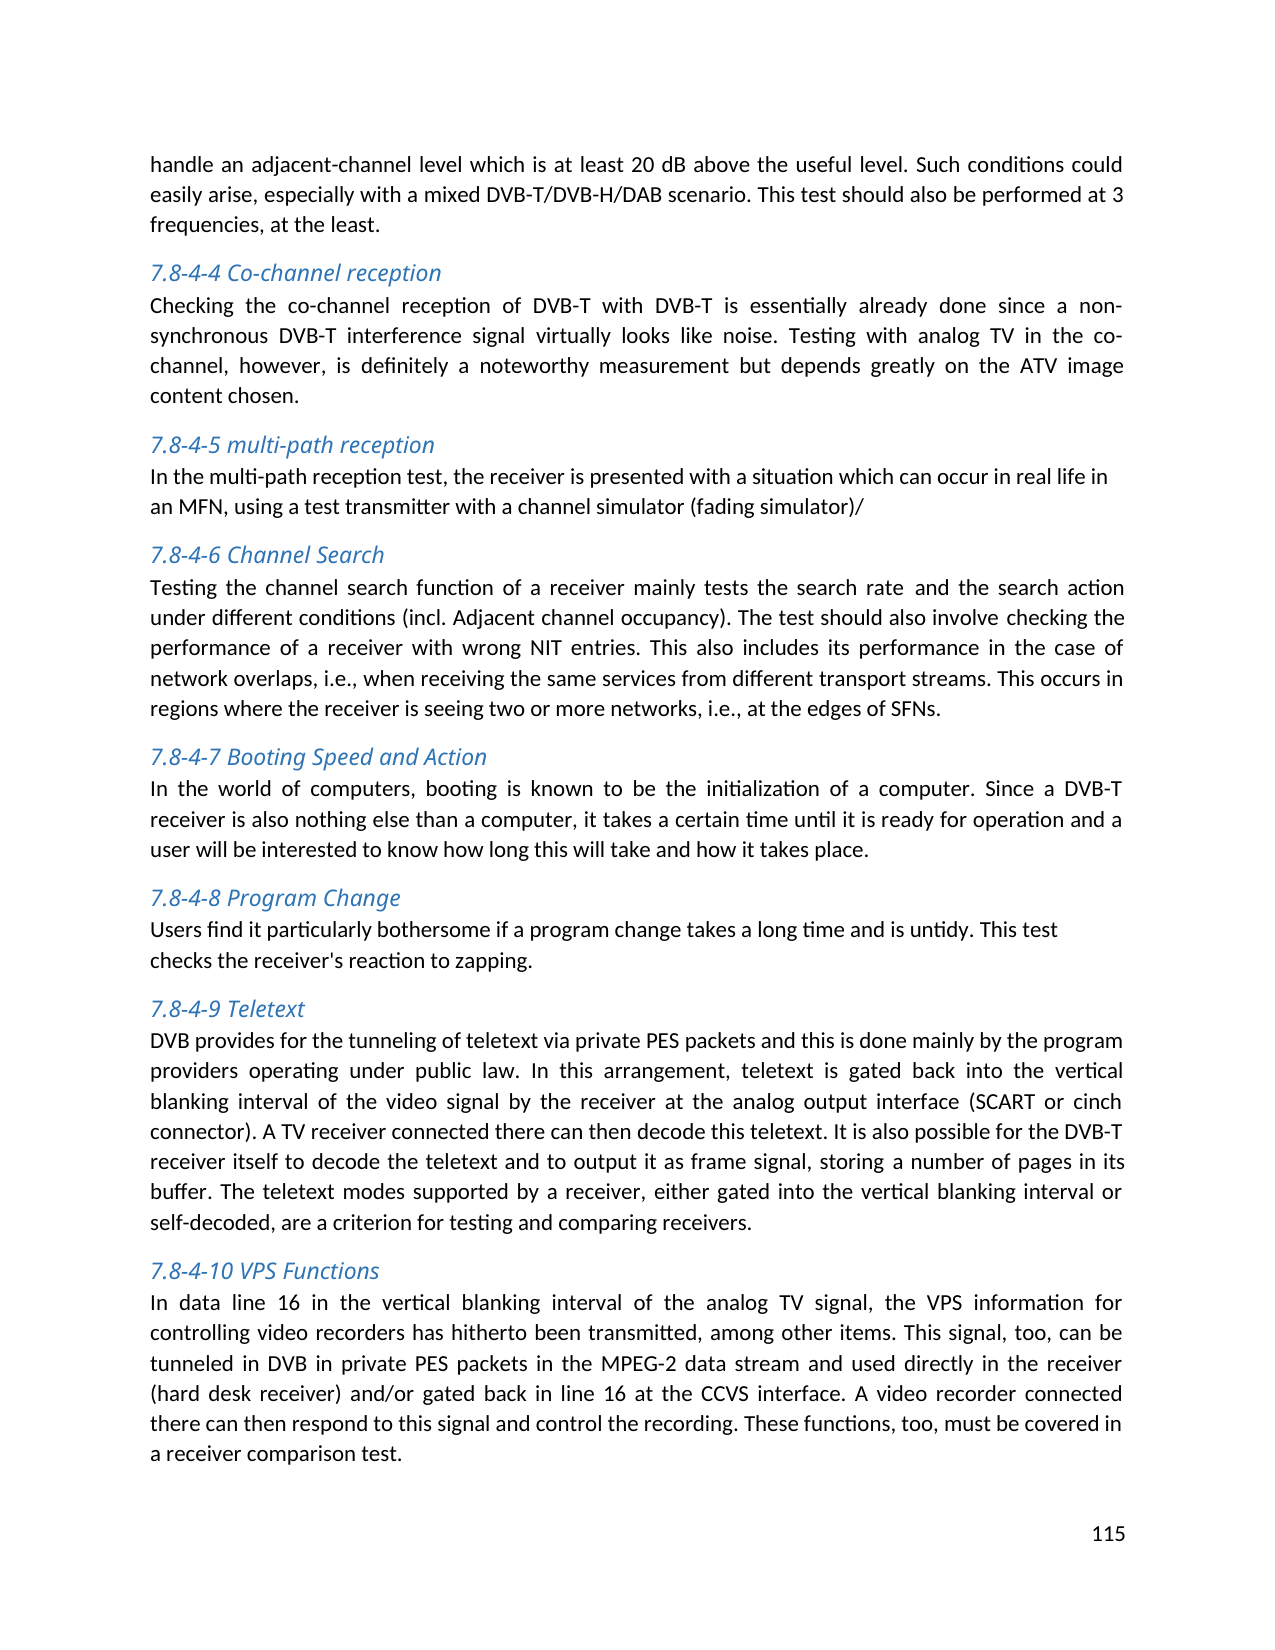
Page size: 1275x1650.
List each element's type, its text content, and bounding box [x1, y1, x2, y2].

text In the multi-path reception test, the receiver is presented with a situation which can occur in real life in an MFN, using a test transmitter with a channel simulator (fading simulator)/ [150, 462, 1125, 521]
text In data line 16 in the vertical blanking interval of the analog TV signal, the VPS information for controlling video recorders has hitherto been transmitted, among other items. This signal, too, can be tunneled in DVB in private PES packets in the MPEG-2 data stream and used directly in the receiver (hard desk receiver) and/or gated back in line 16 at the CCVS interface. A video recorder connected there can then respond to this signal and control the recording. These functions, too, must be covered in a receiver comparison test. [150, 1288, 1125, 1467]
text Checking the co-channel reception of DVB-T with DVB-T is essentially already done since a non-synchronous DVB-T interference signal virtually looks like noise. Testing with analog TV in the co-channel, however, is definitely a noteworthy measurement but depends greatly on the ATV image content chosen. [150, 291, 1125, 410]
text Testing the channel search function of a receiver mainly tests the search rate and the search action under different conditions (incl. Adjacent channel occupancy). The test should also involve checking the performance of a receiver with wrong NIT entries. This also includes its performance in the case of network overlaps, i.e., when receiving the same services from different transport streams. This occurs in regions where the receiver is seeing two or more networks, i.e., at the edges of SFNs. [150, 573, 1125, 722]
subtitle 7.8-4-5 multi-path reception [150, 428, 1125, 460]
subtitle 7.8-4-9 Teletext [150, 993, 1125, 1024]
subtitle 7.8-4-6 Channel Search [150, 539, 1125, 571]
subtitle 7.8-4-8 Program Change [150, 882, 1125, 913]
text Users find it particularly bothersome if a program change takes a long time and is untidy. This test checks the receiver's reaction to zapping. [150, 916, 1125, 974]
text In the world of computers, booting is known to be the initialization of a computer. Since a DVB-T receiver is also nothing else than a computer, it takes a certain time until it is ready for operation and a user will be interested to know how long this will take and how it takes place. [150, 774, 1125, 863]
subtitle 7.8-4-4 Co-channel reception [150, 257, 1125, 288]
text DVB provides for the tunneling of teletext via private PES packets and this is done mainly by the program providers operating under public law. In this arrangement, teletext is gated back into the vertical blanking interval of the video signal by the receiver at the analog output interface (SCART or cinch connector). A TV receiver connected there can then decode this teletext. It is also possible for the DVB-T receiver itself to decode the teletext and to output it as frame signal, storing a number of pages in its buffer. The teletext modes supported by a receiver, either gated into the vertical blanking interval or self-decoded, are a criterion for testing and comparing receivers. [150, 1026, 1125, 1236]
subtitle 7.8-4-7 Booting Speed and Action [150, 741, 1125, 772]
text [150, 150, 1125, 238]
subtitle 7.8-4-10 VPS Functions [150, 1254, 1125, 1286]
